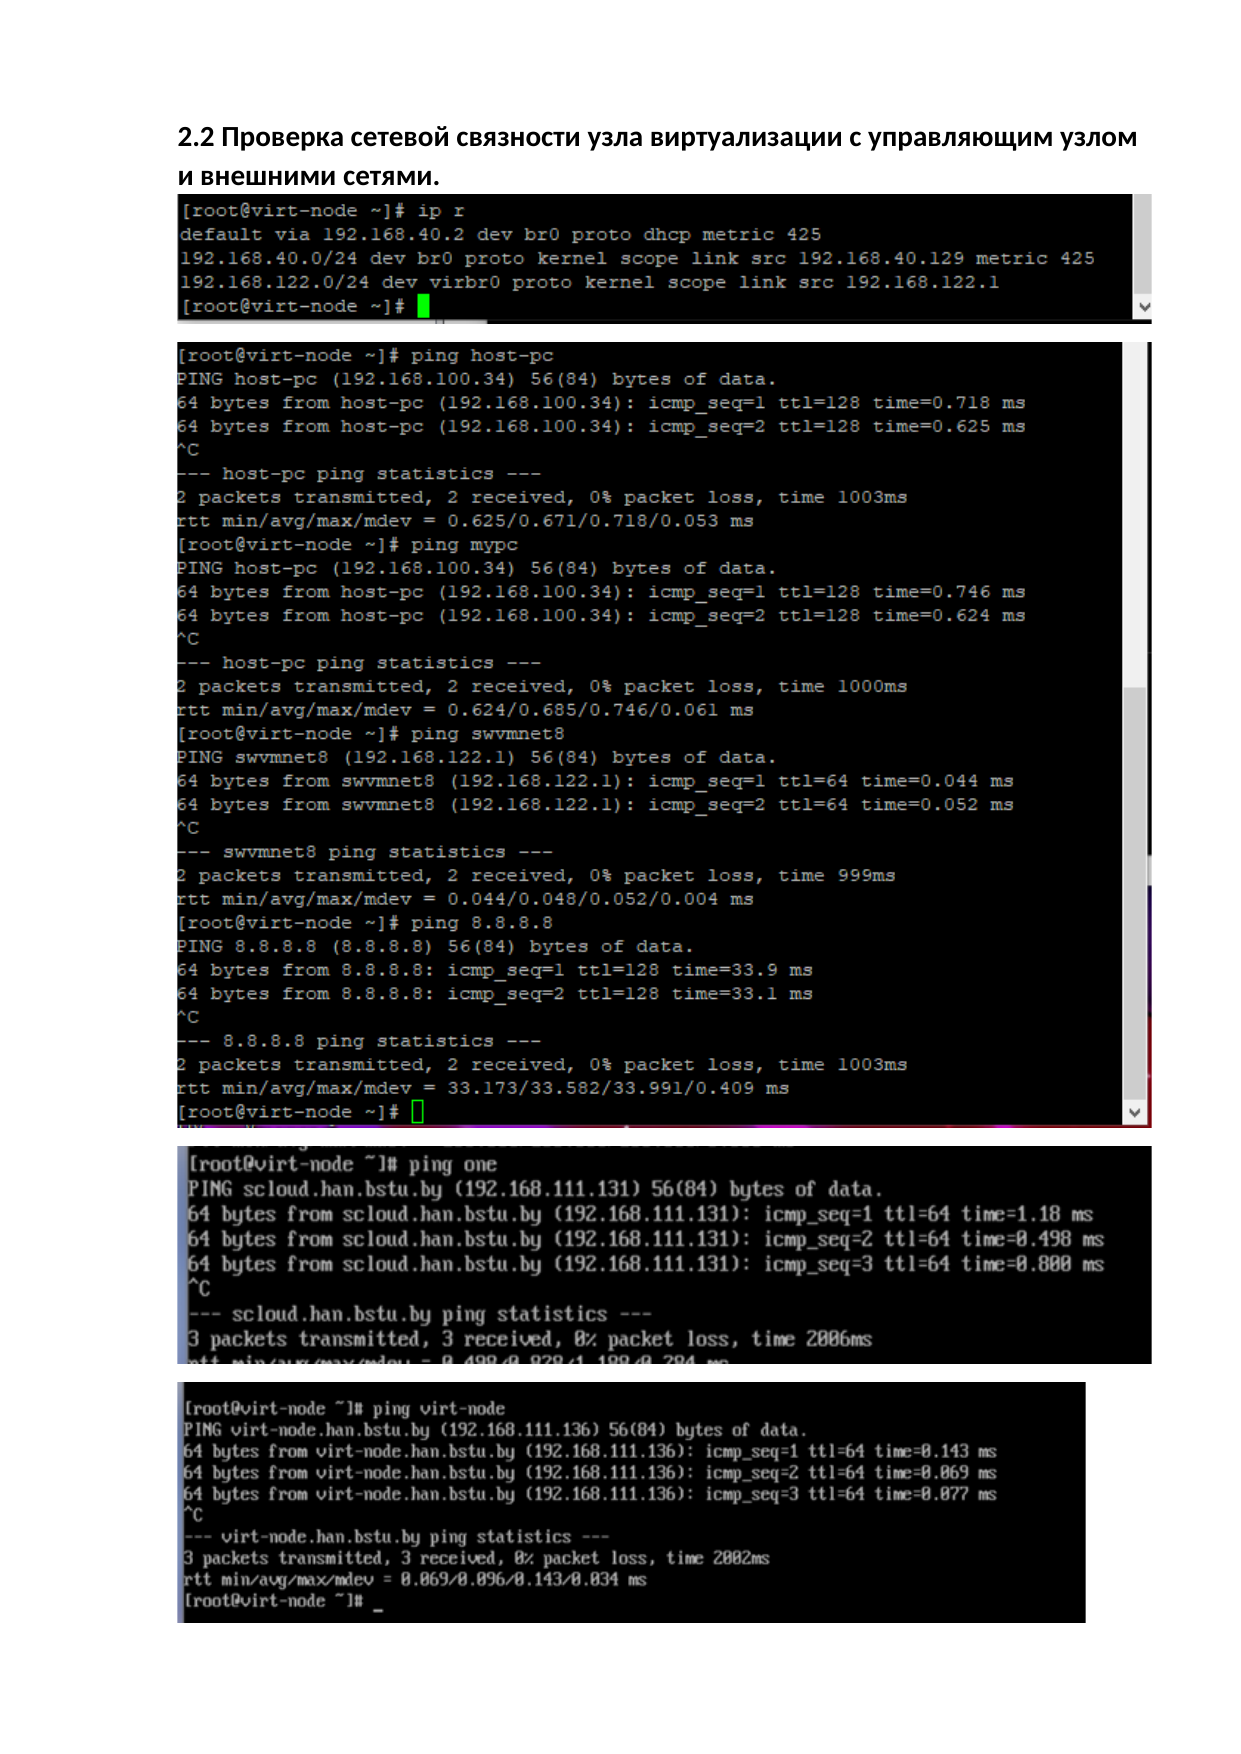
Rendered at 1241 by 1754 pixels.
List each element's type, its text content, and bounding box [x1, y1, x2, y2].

picture [177, 342, 1152, 1128]
picture [177, 1382, 1086, 1623]
text 2.2 Проверка сетевой связности узла виртуализации с управляющим узлом и внешними сетями. [177, 118, 1152, 194]
picture [177, 194, 1152, 324]
picture [177, 1146, 1152, 1364]
